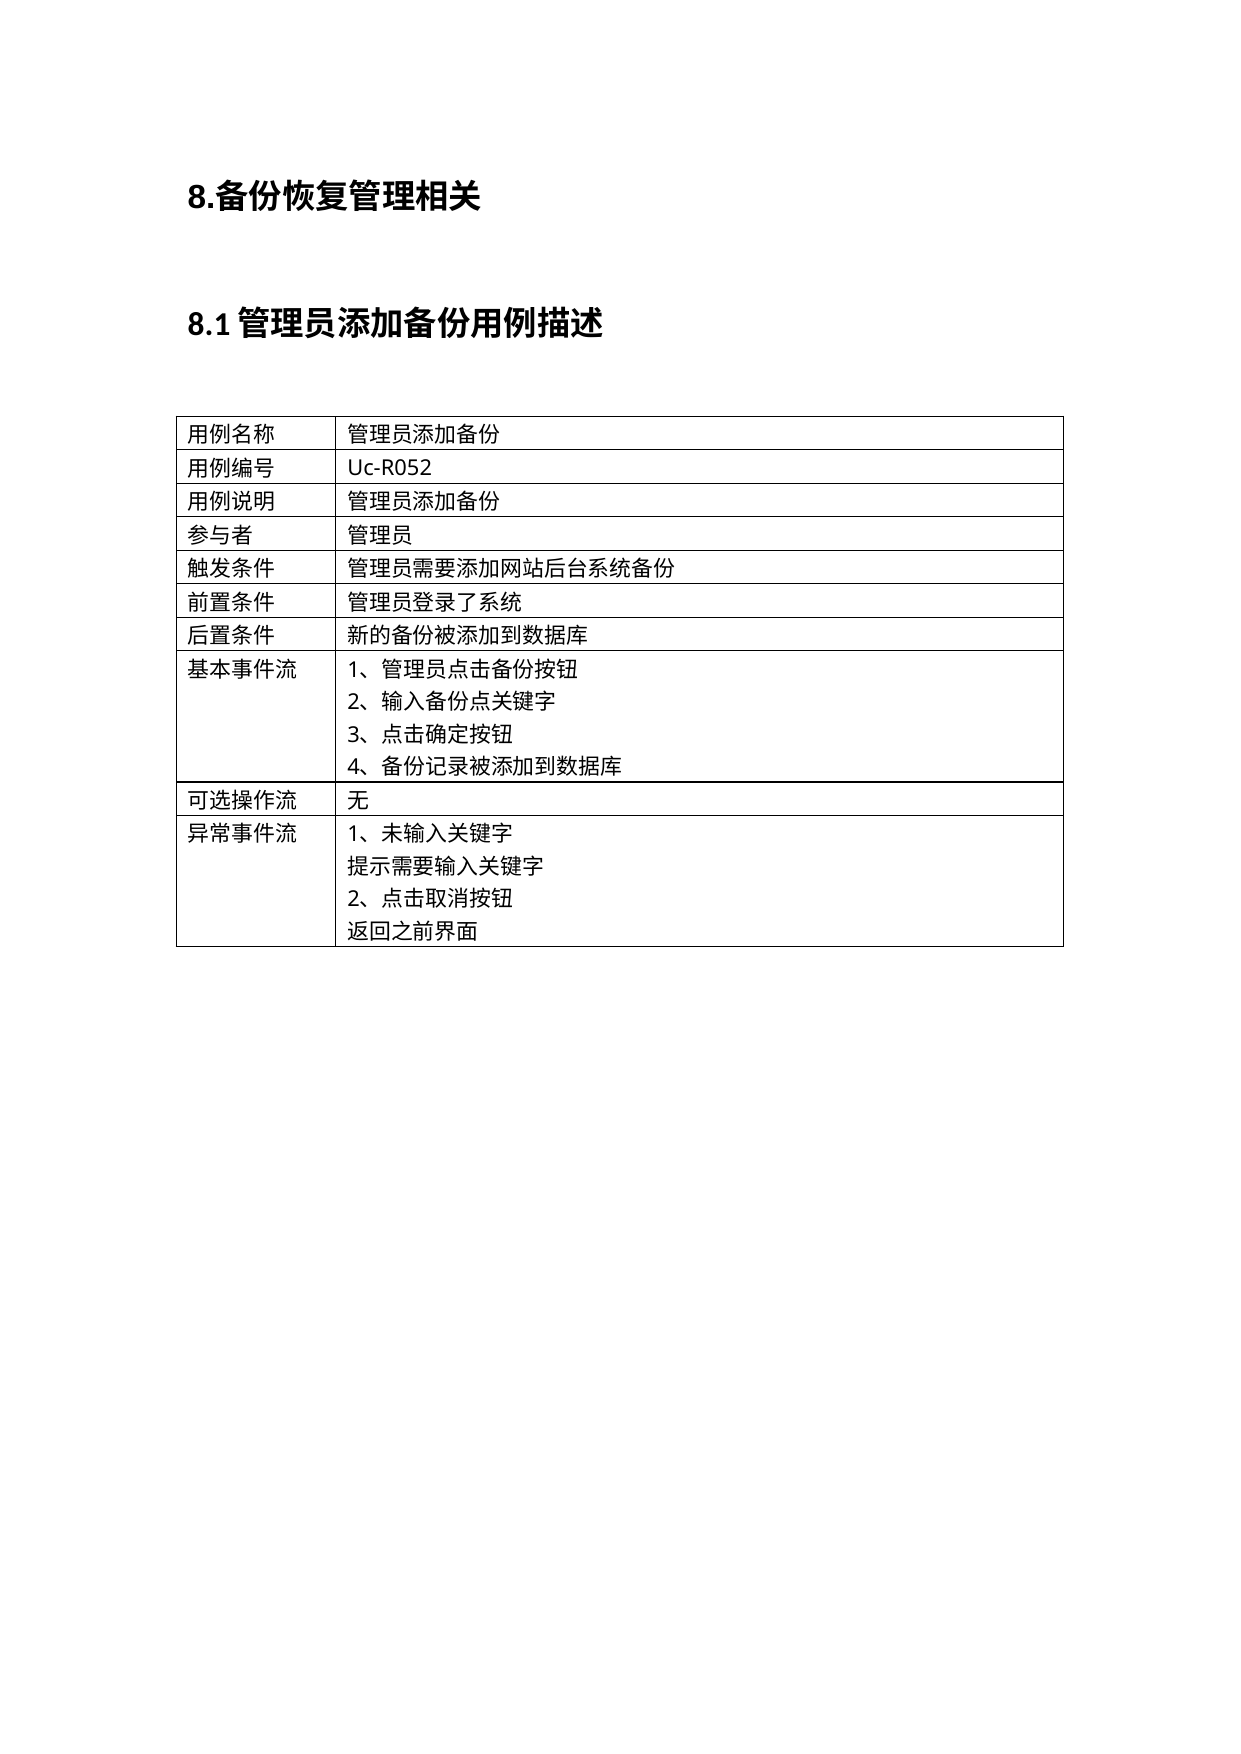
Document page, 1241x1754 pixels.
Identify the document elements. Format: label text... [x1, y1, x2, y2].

table_cell 异常事件流 [177, 816, 335, 946]
table_cell 触发条件 [177, 551, 335, 583]
table_cell 前置条件 [177, 584, 335, 617]
table_cell 可选操作流 [177, 783, 335, 815]
table_cell 1、未输入关键字 提示需要输入关键字 点击取消按钮 返回之前界面 [336, 816, 1063, 946]
table_cell Uc-R052 [336, 450, 1063, 483]
table_header 管理员添加备份 [336, 417, 1063, 449]
table_cell 用例说明 [177, 484, 335, 516]
table_header 用例名称 [177, 417, 335, 449]
table_cell 管理员 [336, 517, 1063, 550]
table_cell 新的备份被添加到数据库 [336, 618, 1063, 650]
table_cell 管理员登录了系统 [336, 584, 1063, 617]
table_cell 用例编号 [177, 450, 335, 483]
subtitle 8.备份恢复管理相关 [187, 162, 1053, 227]
table_cell 参与者 [177, 517, 335, 550]
table_cell 管理员需要添加网站后台系统备份 [336, 551, 1063, 583]
subtitle 8.1管理员添加备份用例描述 [187, 289, 1053, 354]
table_cell 无 [336, 783, 1063, 815]
table_cell 基本事件流 [177, 651, 335, 781]
table_cell 后置条件 [177, 618, 335, 650]
table_cell 管理员添加备份 [336, 484, 1063, 516]
table_cell 1、管理员点击备份按钮 2、输入备份点关键字 3、点击确定按钮 4、备份记录被添加到数据库 [336, 651, 1063, 781]
